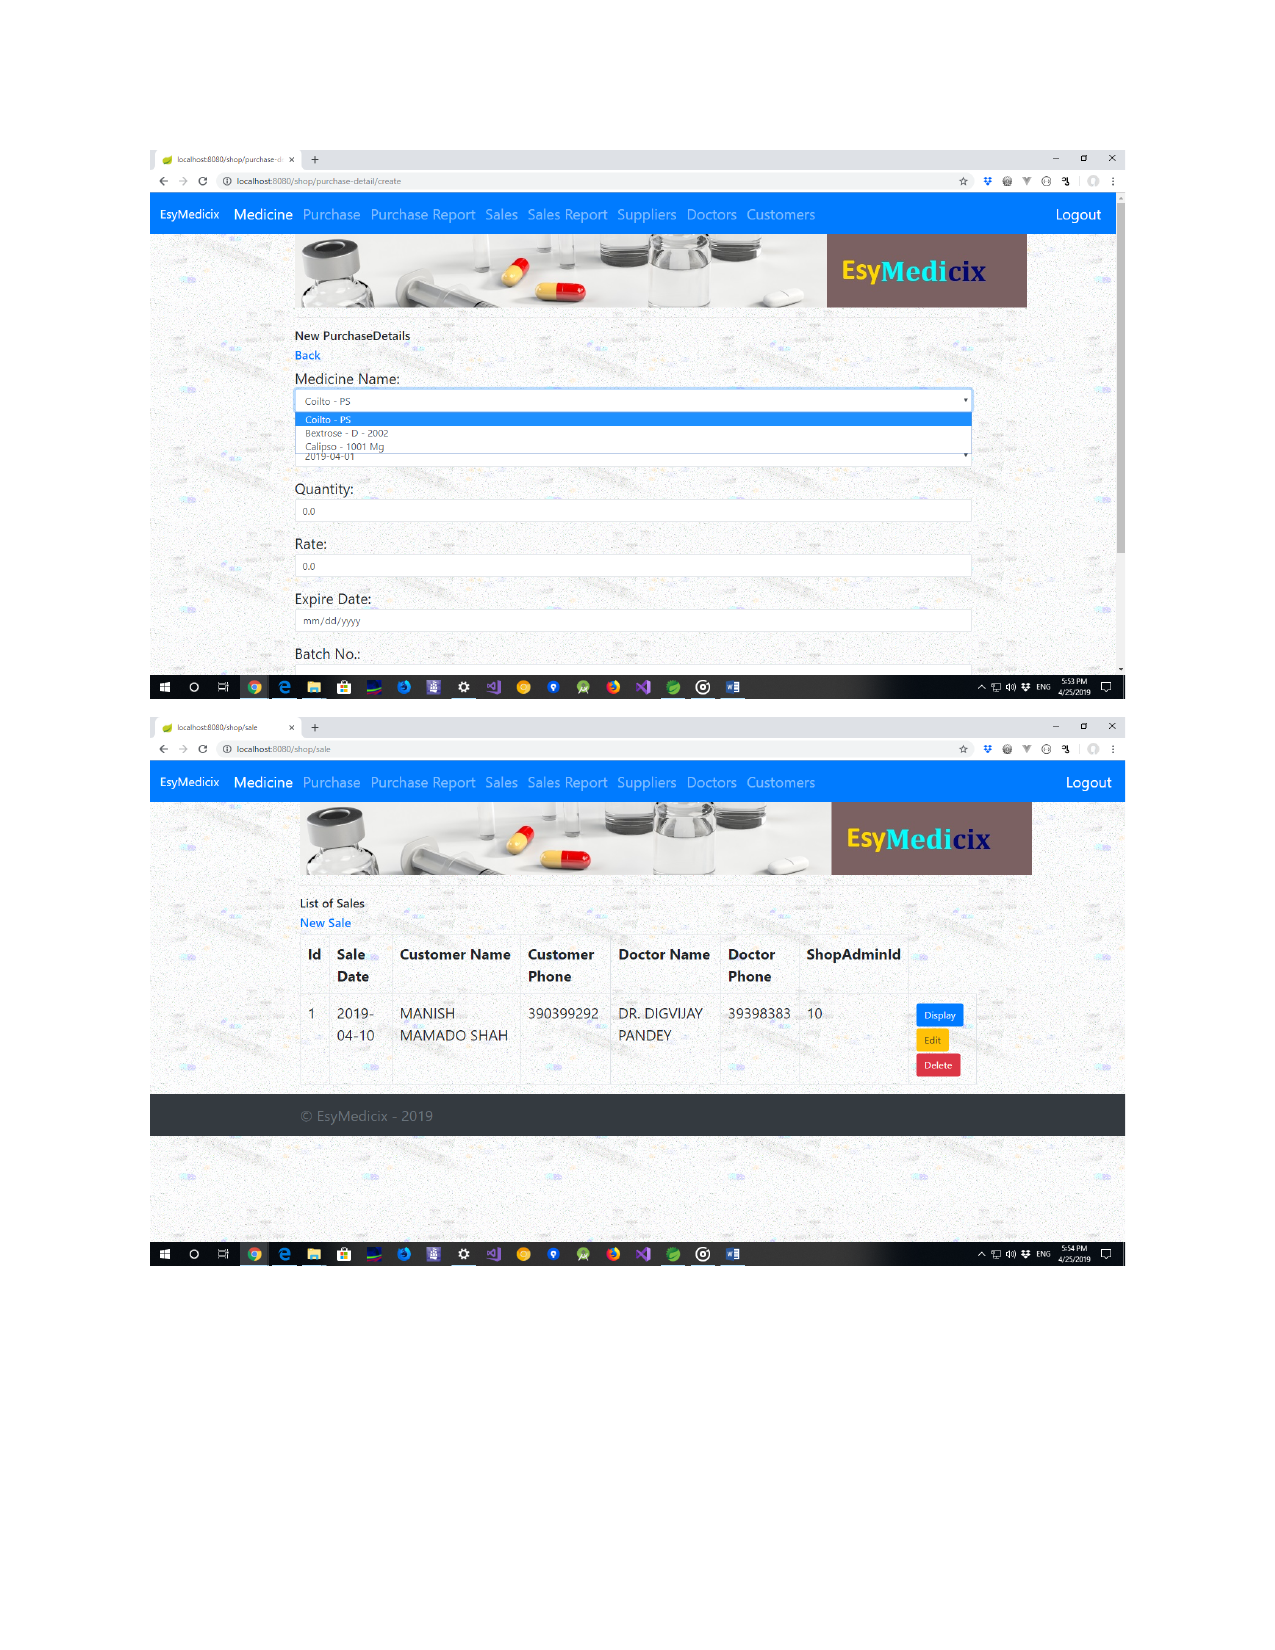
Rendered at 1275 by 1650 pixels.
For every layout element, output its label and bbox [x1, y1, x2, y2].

picture [150, 717, 1125, 1266]
picture [150, 150, 1125, 699]
